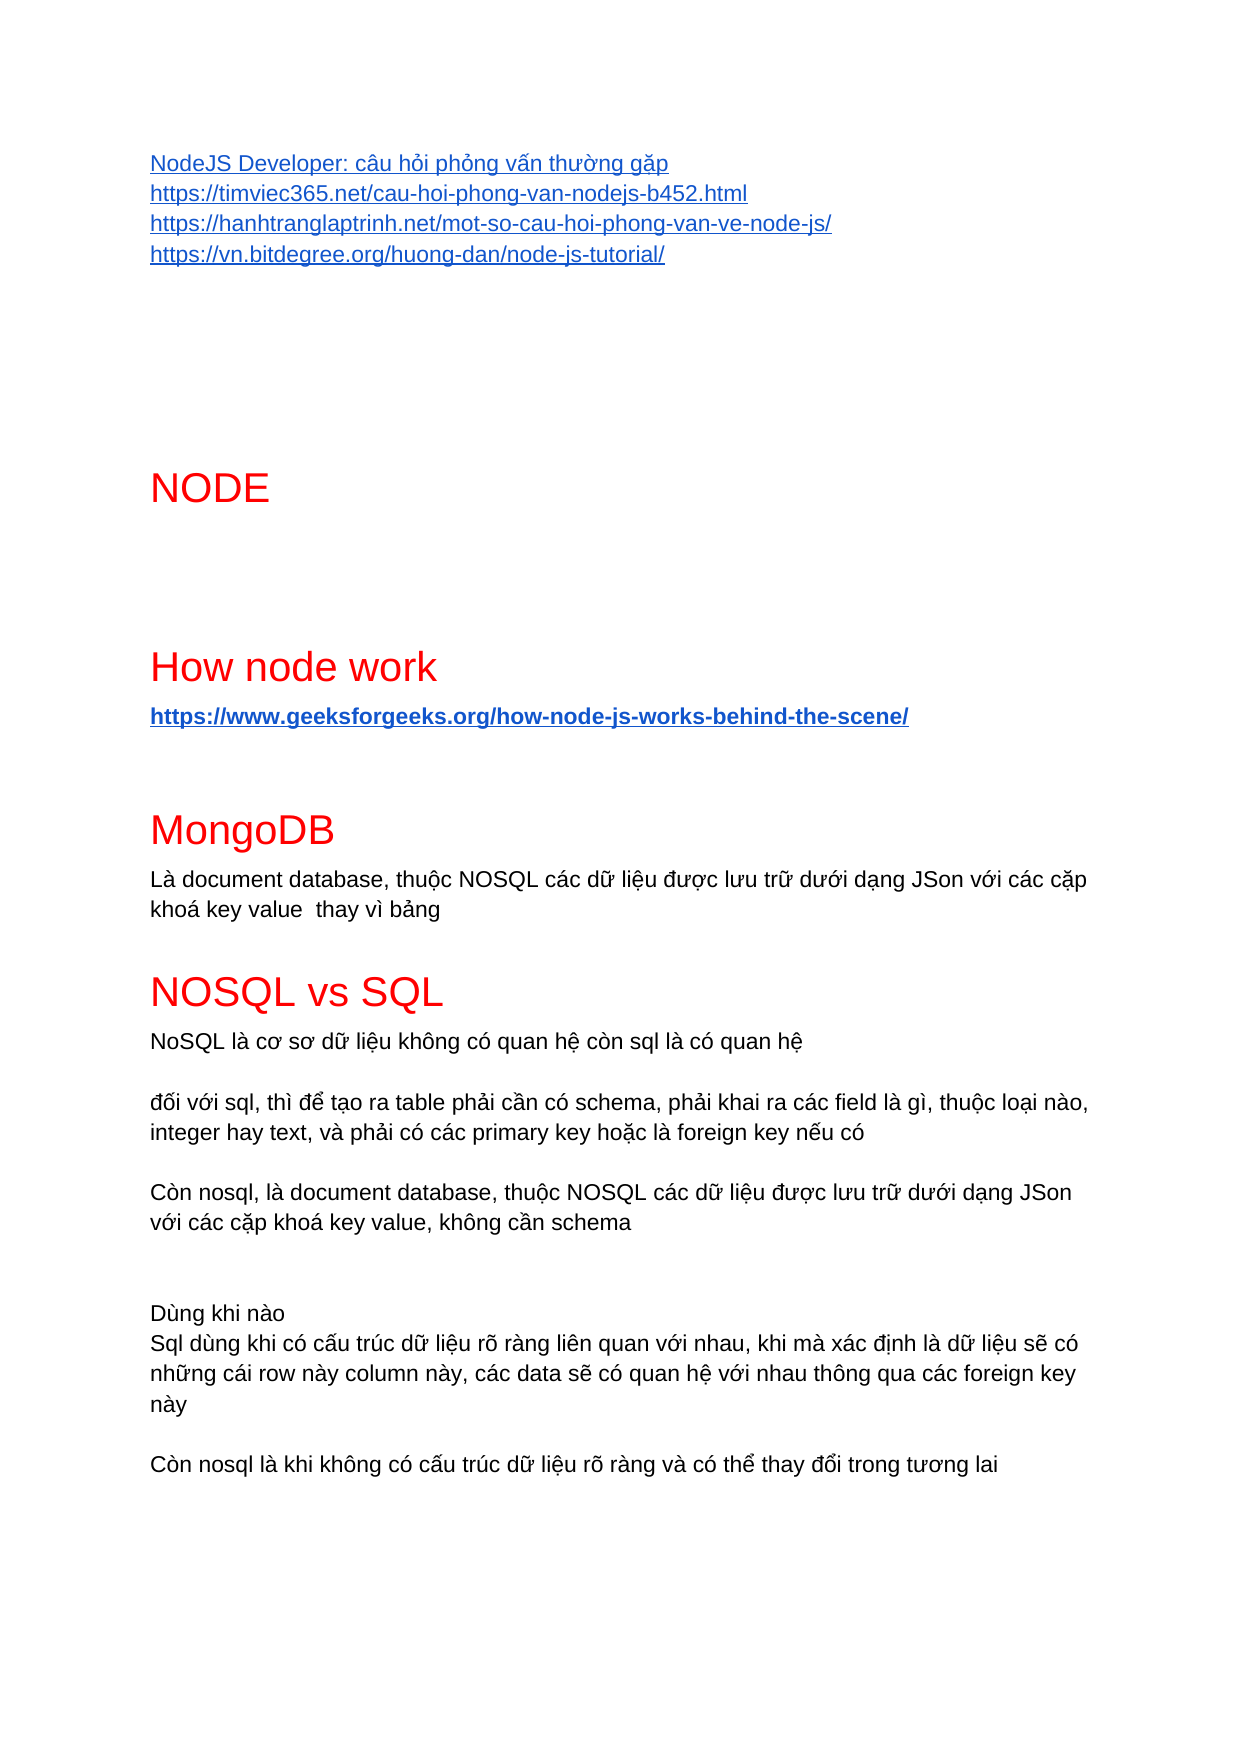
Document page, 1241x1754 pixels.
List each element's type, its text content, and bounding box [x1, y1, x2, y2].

subtitle NOSQL vs SQL [150, 968, 1090, 1016]
text Còn nosql là khi không có cấu trúc dữ liệu rõ ràng và có thể thay đổi trong tương lai [150, 1451, 1090, 1477]
text đối với sql, thì để tạo ra table phải cần có schema, phải khai ra các field là gì, thuộc loại nào, integer hay text, và phải có các primary key hoặc là foreign key nếu có [150, 1088, 1090, 1145]
text Còn nosql, là document database, thuộc NOSQL các dữ liệu được lưu trữ dưới dạng JSon với các cặp khoá key value, không cần schema [150, 1179, 1090, 1236]
text https://timviec365.net/cau-hoi-phong-van-nodejs-b452.html [150, 180, 1090, 207]
text https://www.geeksforgeeks.org/how-node-js-works-behind-the-scene/ [150, 703, 1090, 729]
text NoSQL là cơ sơ dữ liệu không có quan hệ còn sql là có quan hệ [150, 1028, 1090, 1054]
subtitle NODE [150, 463, 1090, 511]
subtitle How node work [150, 643, 1090, 691]
text NodeJS Developer: câu hỏi phỏng vấn thường gặp [150, 150, 1090, 176]
text Là document database, thuộc NOSQL các dữ liệu được lưu trữ dưới dạng JSon với các cặp khoá key value thay vì bảng [150, 866, 1090, 922]
text https://vn.bitdegree.org/huong-dan/node-js-tutorial/ [150, 241, 1090, 267]
text Sql dùng khi có cấu trúc dữ liệu rõ ràng liên quan với nhau, khi mà xác định là dữ liệu sẽ có những cái row này column này, các data sẽ có quan hệ với nhau thông qua các foreign key này [150, 1330, 1090, 1417]
text https://hanhtranglaptrinh.net/mot-so-cau-hoi-phong-van-ve-node-js/ [150, 210, 1090, 237]
subtitle MongoDB [150, 805, 1090, 853]
text Dùng khi nào [150, 1300, 1090, 1326]
